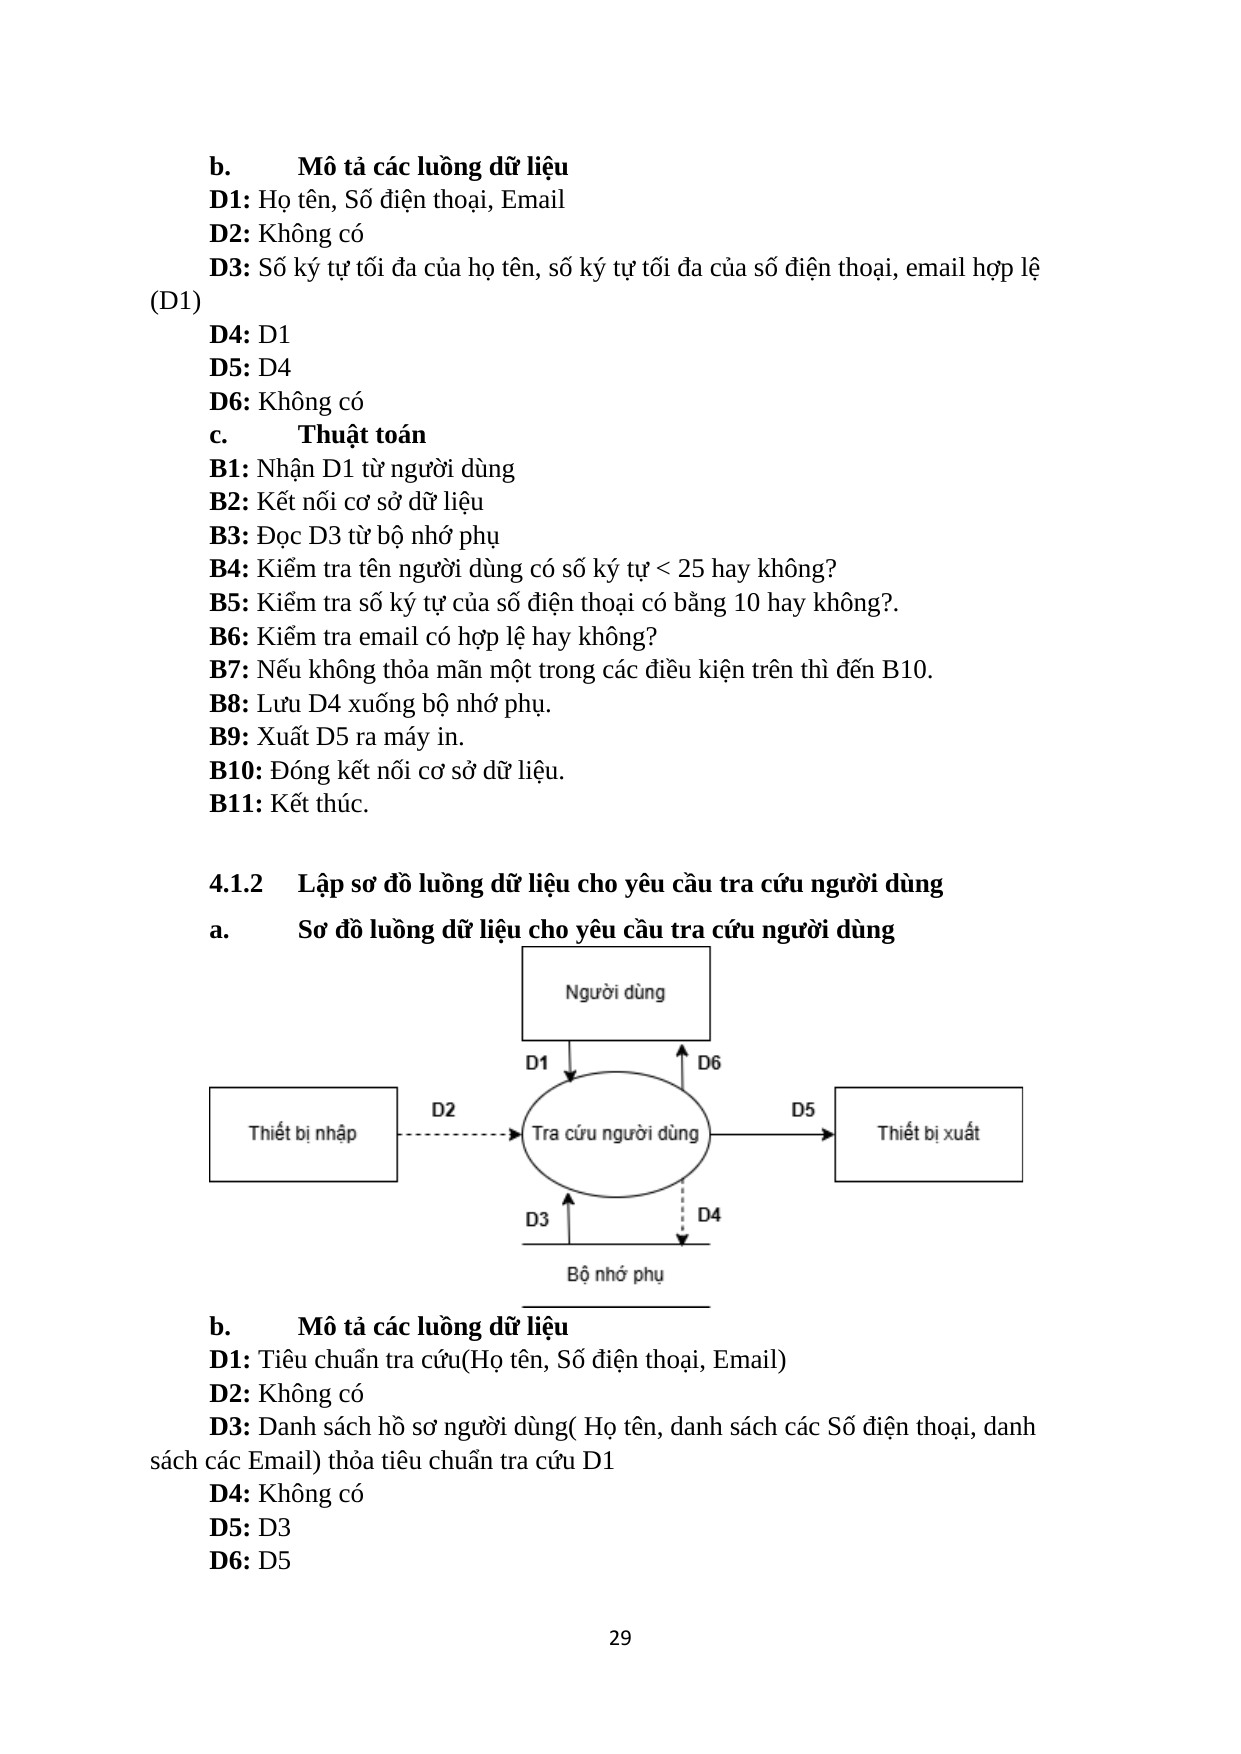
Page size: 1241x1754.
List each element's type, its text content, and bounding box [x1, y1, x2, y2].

list Mô tả các luồng dữ liệu [150, 150, 1090, 181]
text B5: Kiểm tra số ký tự của số điện thoại có bằng 10 hay không?. [150, 586, 1090, 617]
subtitle Lập sơ đồ luồng dữ liệu cho yêu cầu tra cứu người dùng [150, 867, 1090, 898]
text D1: Tiêu chuẩn tra cứu(Họ tên, Số điện thoại, Email) [150, 1343, 1090, 1374]
text D4: Không có [150, 1477, 1090, 1508]
text D3: Danh sách hồ sơ người dùng( Họ tên, danh sách các Số điện thoại, danh sách các Email) thỏa tiêu chuẩn tra cứu D1 [150, 1410, 1090, 1475]
text B2: Kết nối cơ sở dữ liệu [150, 485, 1090, 517]
text D6: D5 [150, 1544, 1090, 1576]
text B6: Kiểm tra email có hợp lệ hay không? [150, 619, 1090, 651]
text D5: D3 [150, 1511, 1090, 1542]
text D3: Số ký tự tối đa của họ tên, số ký tự tối đa của số điện thoại, email hợp lệ (D1) [150, 251, 1090, 315]
text B1: Nhận D1 từ người dùng [150, 452, 1090, 483]
text D4: D1 [150, 318, 1090, 349]
text D2: Không có [150, 1377, 1090, 1408]
list Thuật toán [150, 418, 1090, 449]
text B4: Kiểm tra tên người dùng có số ký tự < 25 hay không? [150, 552, 1090, 584]
text D6: Không có [150, 385, 1090, 416]
text B10: Đóng kết nối cơ sở dữ liệu. [150, 754, 1090, 785]
list Sơ đồ luồng dữ liệu cho yêu cầu tra cứu người dùng [150, 913, 1090, 944]
picture [209, 946, 1024, 1308]
text D1: Họ tên, Số điện thoại, Email [150, 183, 1090, 215]
text D2: Không có [150, 217, 1090, 248]
text B3: Đọc D3 từ bộ nhớ phụ [150, 519, 1090, 550]
text D5: D4 [150, 351, 1090, 382]
text B11: Kết thúc. [150, 787, 1090, 818]
text B8: Lưu D4 xuống bộ nhớ phụ. [150, 687, 1090, 718]
text B9: Xuất D5 ra máy in. [150, 720, 1090, 751]
list Mô tả các luồng dữ liệu [150, 1309, 1090, 1341]
text B7: Nếu không thỏa mãn một trong các điều kiện trên thì đến B10. [150, 653, 1090, 684]
